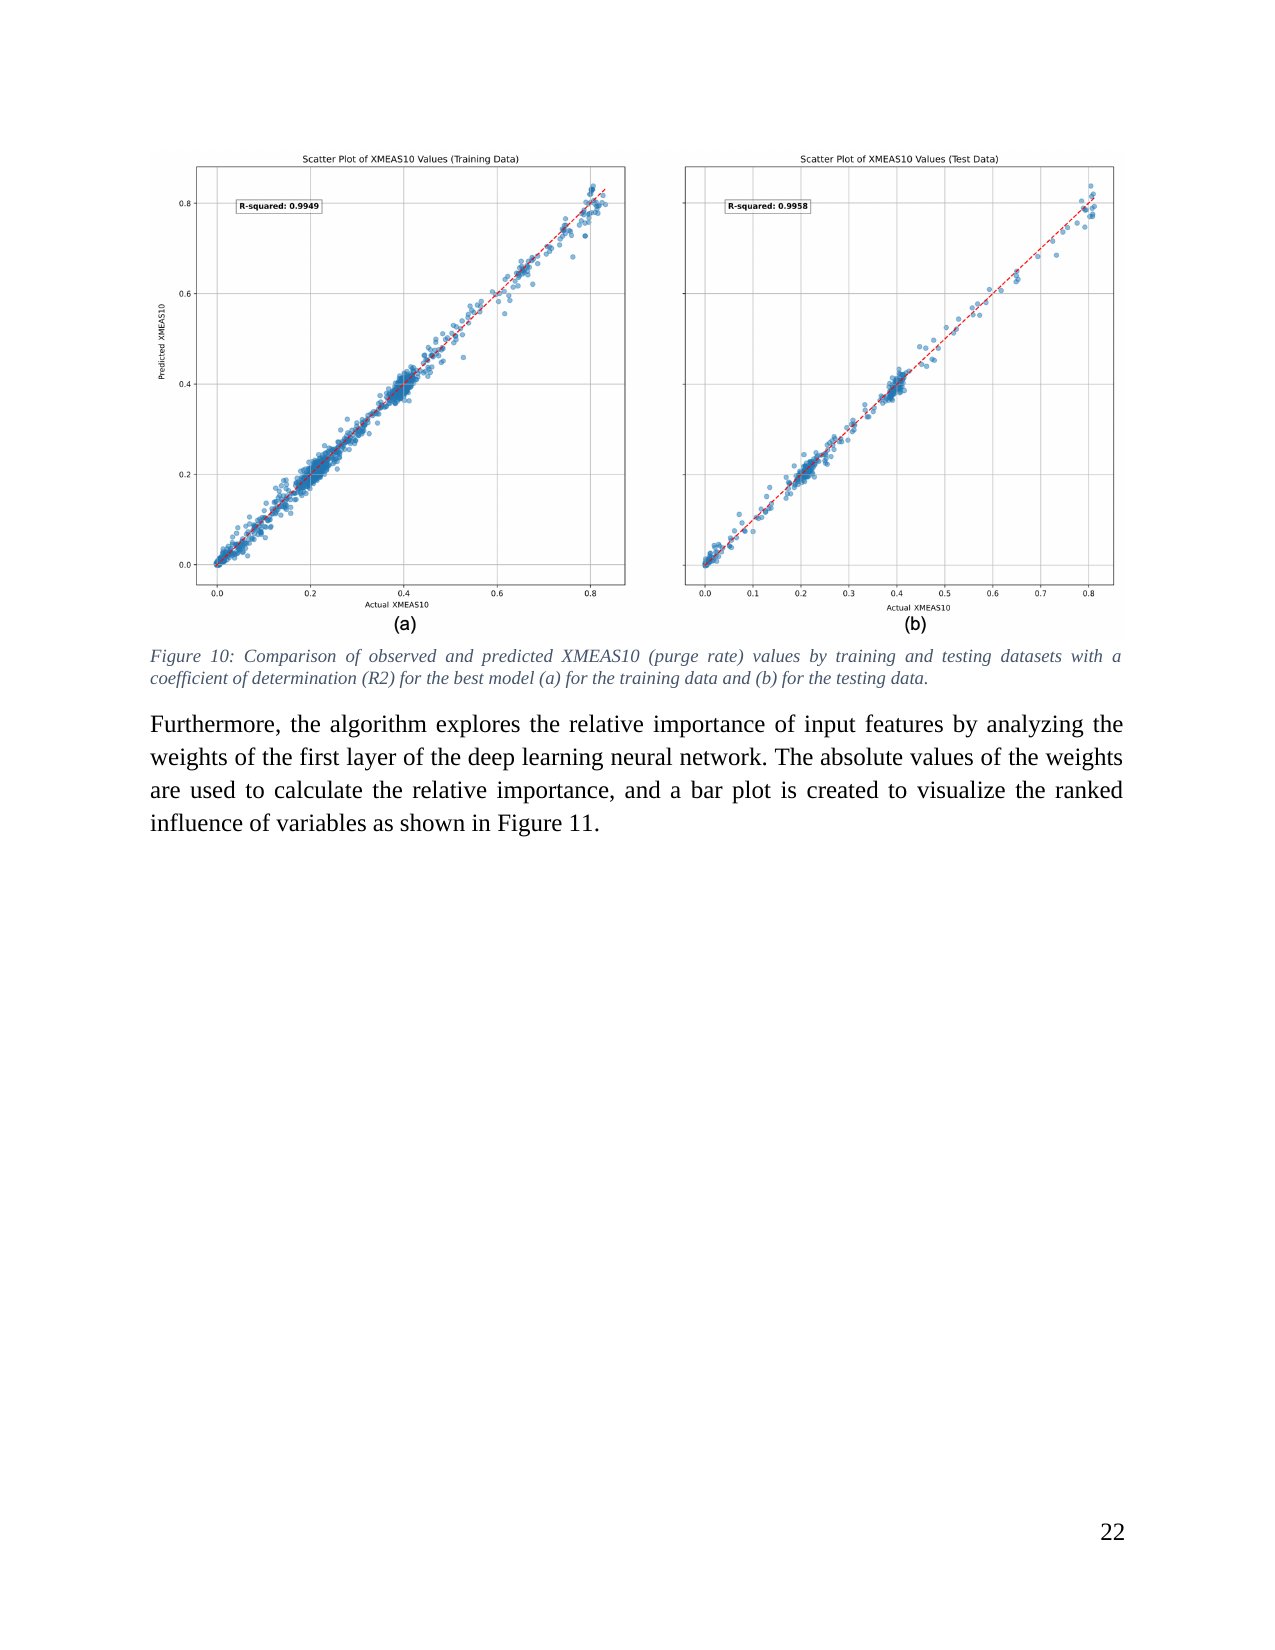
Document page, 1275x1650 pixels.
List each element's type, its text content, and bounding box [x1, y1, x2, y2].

text Furthermore, the algorithm explores the relative importance of input features by analyzing the weights of the first layer of the deep learning neural network. The absolute values of the weights are used to calculate the relative importance, and a bar plot is created to visualize the ranked influence of variables as shown in Figure 11. [150, 709, 1125, 837]
text Figure 10: Comparison of observed and predicted XMEAS10 (purge rate) values by training and testing datasets with a coefficient of determination (R2) for the best model (a) for the training data and (b) for the testing data. [150, 645, 1125, 688]
picture [150, 150, 1125, 641]
